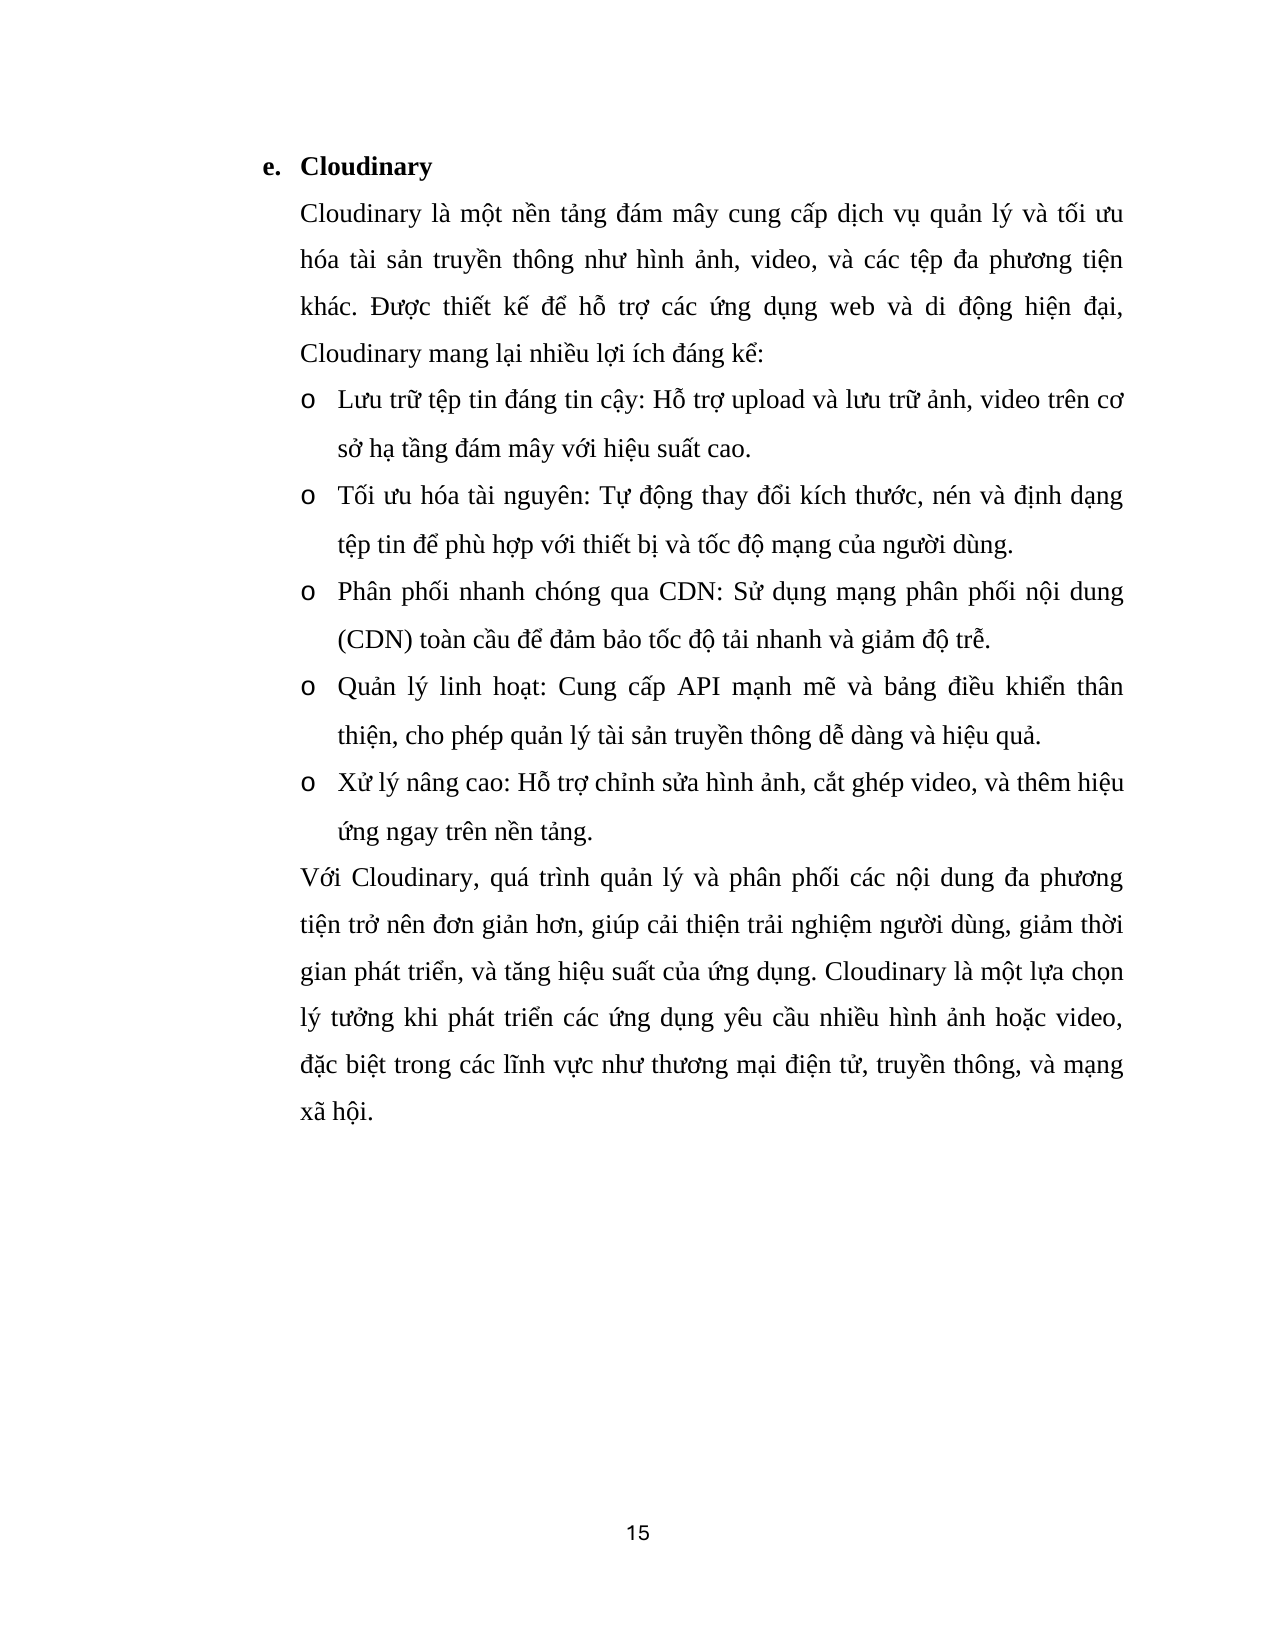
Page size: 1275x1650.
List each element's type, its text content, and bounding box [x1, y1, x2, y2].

list Cloudinary [262, 150, 1125, 181]
list Lưu trữ tệp tin đáng tin cậy: Hỗ trợ upload và lưu trữ ảnh, video trên cơ sở hạ tầng đám mây với hiệu suất cao. [300, 383, 1125, 463]
list Với Cloudinary, quá trình quản lý và phân phối các nội dung đa phương tiện trở nên đơn giản hơn, giúp cải thiện trải nghiệm người dùng, giảm thời gian phát triển, và tăng hiệu suất của ứng dụng. Cloudinary là một lựa chọn lý tưởng khi phát triển các ứng dụng yêu cầu nhiều hình ảnh hoặc video, đặc biệt trong các lĩnh vực như thương mại điện tử, truyền thông, và mạng xã hội. [300, 861, 1125, 1126]
list Quản lý linh hoạt: Cung cấp API mạnh mẽ và bảng điều khiển thân thiện, cho phép quản lý tài sản truyền thông dễ dàng và hiệu quả. [300, 670, 1125, 750]
list Tối ưu hóa tài nguyên: Tự động thay đổi kích thước, nén và định dạng tệp tin để phù hợp với thiết bị và tốc độ mạng của người dùng. [300, 479, 1125, 559]
list Phân phối nhanh chóng qua CDN: Sử dụng mạng phân phối nội dung (CDN) toàn cầu để đảm bảo tốc độ tải nhanh và giảm độ trễ. [300, 574, 1125, 655]
list Xử lý nâng cao: Hỗ trợ chỉnh sửa hình ảnh, cắt ghép video, và thêm hiệu ứng ngay trên nền tảng. [300, 766, 1125, 846]
list Cloudinary là một nền tảng đám mây cung cấp dịch vụ quản lý và tối ưu hóa tài sản truyền thông như hình ảnh, video, và các tệp đa phương tiện khác. Được thiết kế để hỗ trợ các ứng dụng web và di động hiện đại, Cloudinary mang lại nhiều lợi ích đáng kể: [300, 197, 1125, 368]
